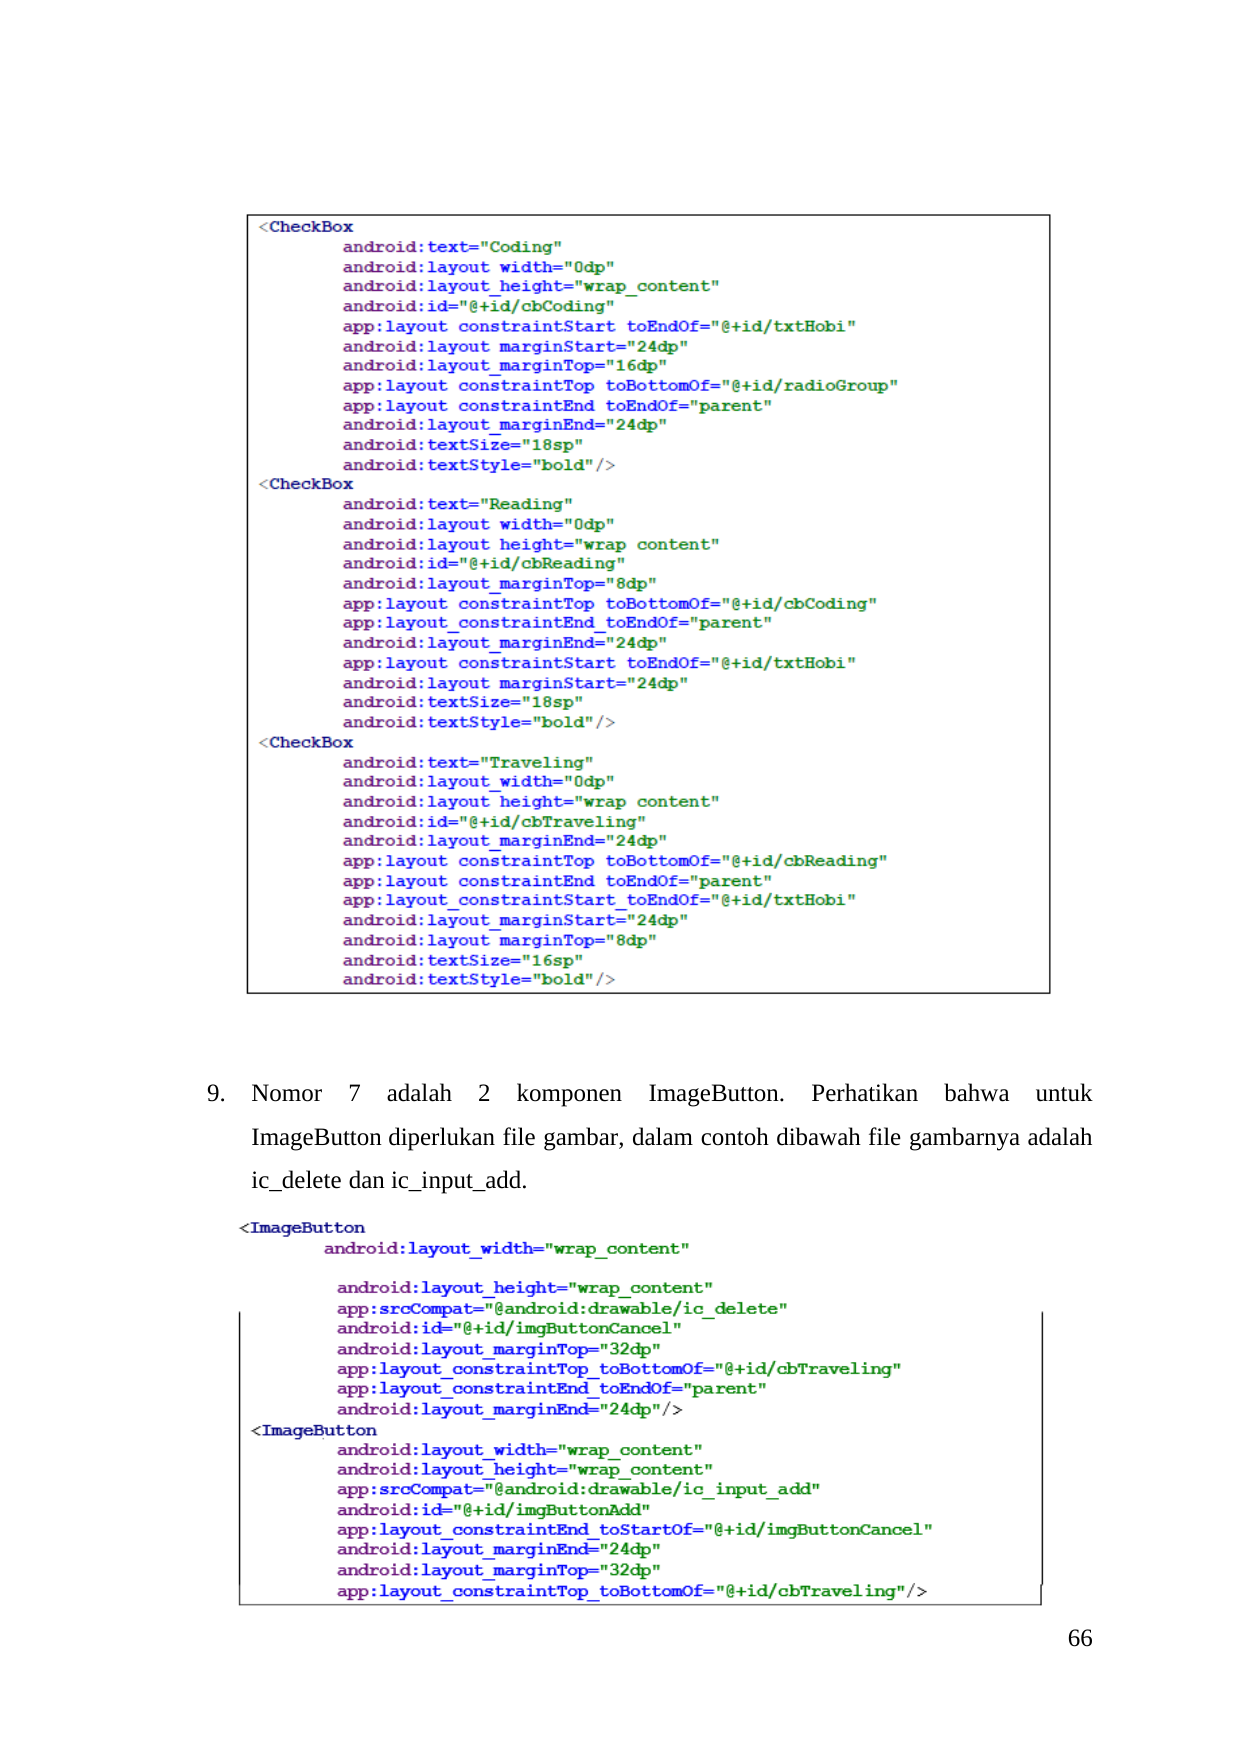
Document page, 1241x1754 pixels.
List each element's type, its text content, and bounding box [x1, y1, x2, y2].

list Nomor 7 adalah 2 komponen ImageButton. Perhatikan bahwa untuk ImageButton diperlukan file gambar, dalam contoh dibawah file gambarnya adalah ic_delete dan ic_input_add. [207, 1078, 1092, 1193]
picture [235, 206, 1062, 1005]
picture [229, 1216, 1052, 1617]
